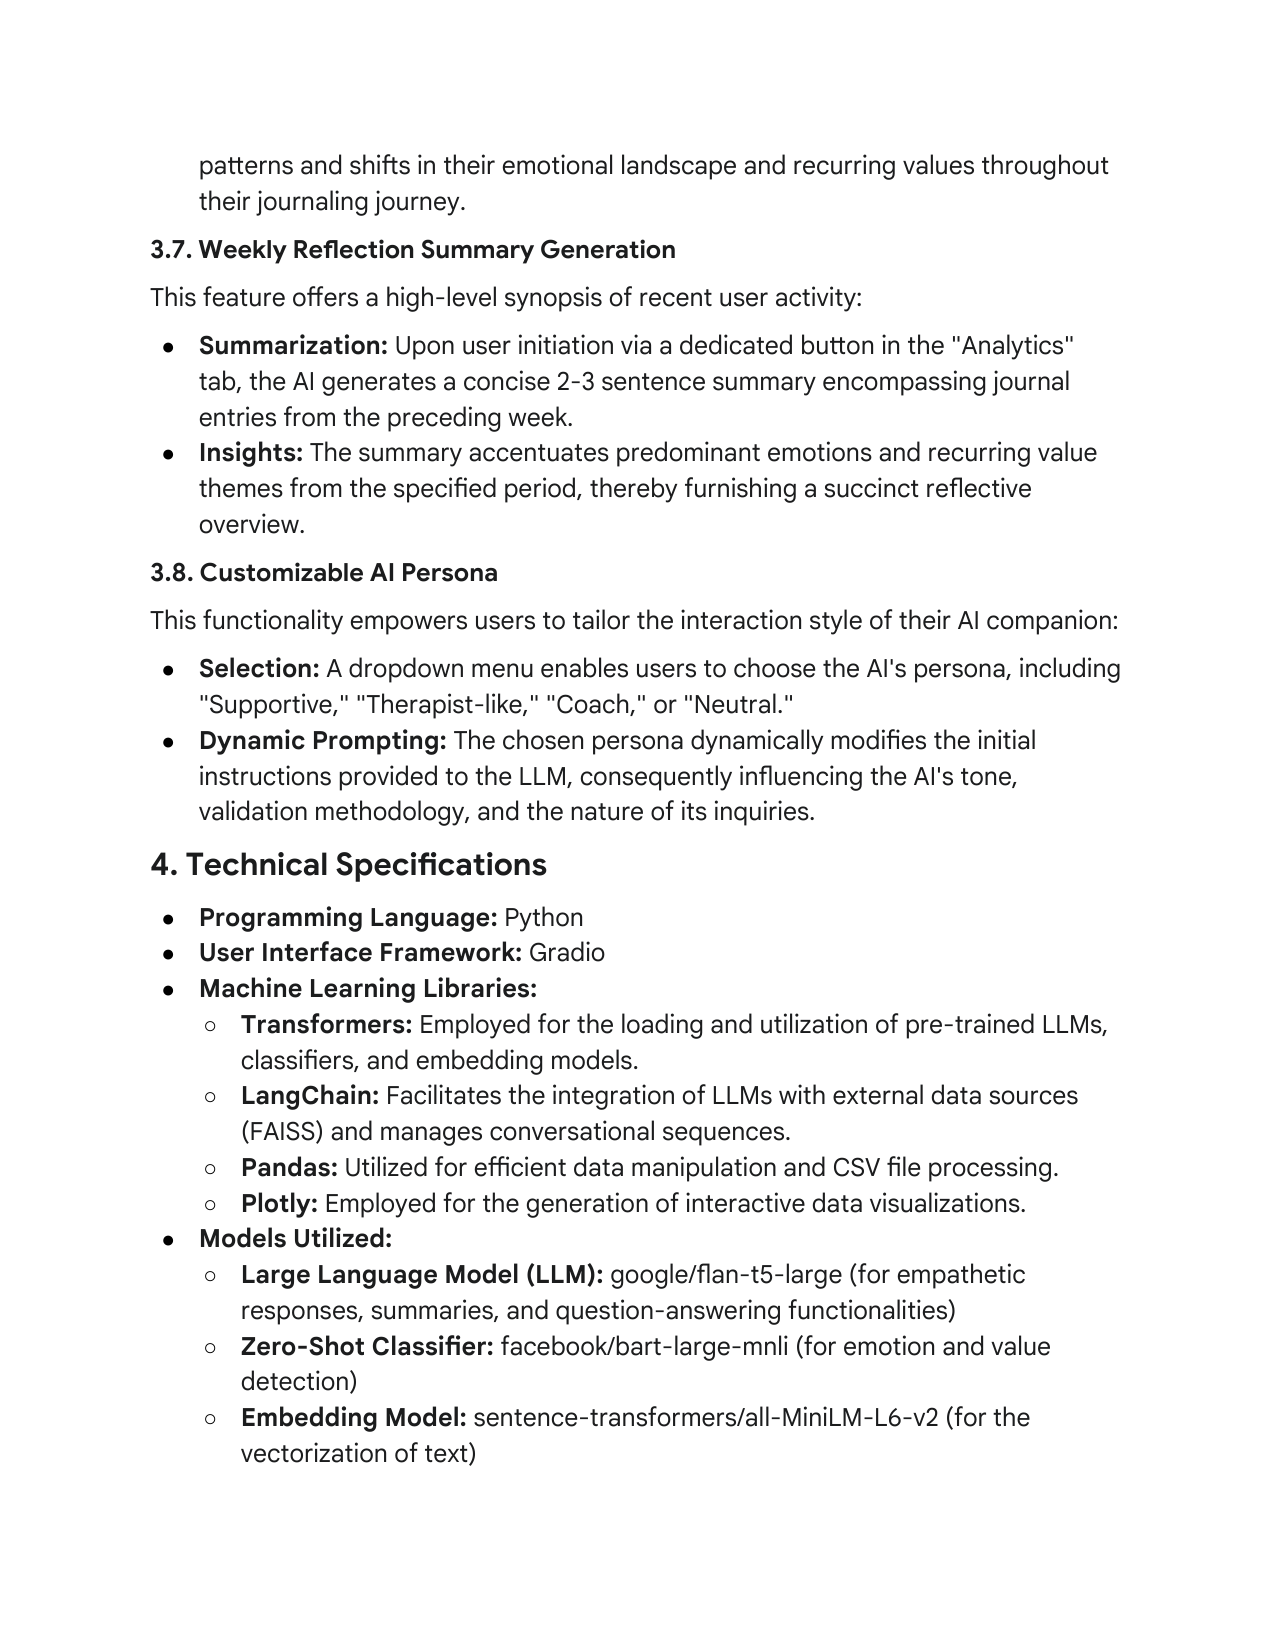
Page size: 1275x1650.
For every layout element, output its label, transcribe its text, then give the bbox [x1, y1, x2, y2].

subtitle 3.8. Customizable AI Persona [150, 557, 1125, 589]
subtitle 3.7. Weekly Reflection Summary Generation [150, 234, 1125, 265]
list Zero-Shot Classifier: facebook/bart-large-mnli (for emotion and value detection) [203, 1331, 1125, 1398]
list Selection: A dropdown menu enables users to choose the AI's persona, including "Supportive," "Therapist-like," "Coach," or "Neutral." [161, 654, 1125, 721]
list Machine Learning Libraries: [161, 973, 1125, 1005]
list Plotly: Employed for the generation of interactive data visualizations. [203, 1188, 1125, 1219]
list User Interface Framework: Gradio [161, 938, 1125, 969]
list Transformers: Employed for the loading and utilization of pre-trained LLMs, classifiers, and embedding models. [203, 1009, 1125, 1076]
list Programming Language: Python [161, 902, 1125, 933]
list Embedding Model: sentence-transformers/all-MiniLM-L6-v2 (for the vectorization of text) [203, 1402, 1125, 1469]
list Dynamic Prompting: The chosen persona dynamically modifies the initial instructions provided to the LLM, consequently influencing the AI's tone, validation methodology, and the nature of its inquiries. [161, 725, 1125, 828]
list Models Utilized: [161, 1223, 1125, 1255]
list Pandas: Utilized for efficient data manipulation and CSV file processing. [203, 1152, 1125, 1183]
list LangChain: Facilitates the integration of LLMs with external data sources (FAISS) and manages conversational sequences. [203, 1081, 1125, 1148]
list Summarization: Upon user initiation via a dedicated button in the "Analytics" tab, the AI generates a concise 2-3 sentence summary encompassing journal entries from the preceding week. [161, 330, 1125, 433]
text This functionality empowers users to tailor the interaction style of their AI companion: [150, 606, 1125, 637]
list Large Language Model (LLM): google/flan-t5-large (for empathetic responses, summaries, and question-answering functionalities) [203, 1259, 1125, 1326]
text This feature offers a high-level synopsis of recent user activity: [150, 282, 1125, 313]
list Insights: The summary accentuates predominant emotions and recurring value themes from the specified period, thereby furnishing a succinct reflective overview. [161, 438, 1125, 540]
subtitle 4. Technical Specifications [150, 845, 1125, 884]
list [161, 150, 1125, 217]
